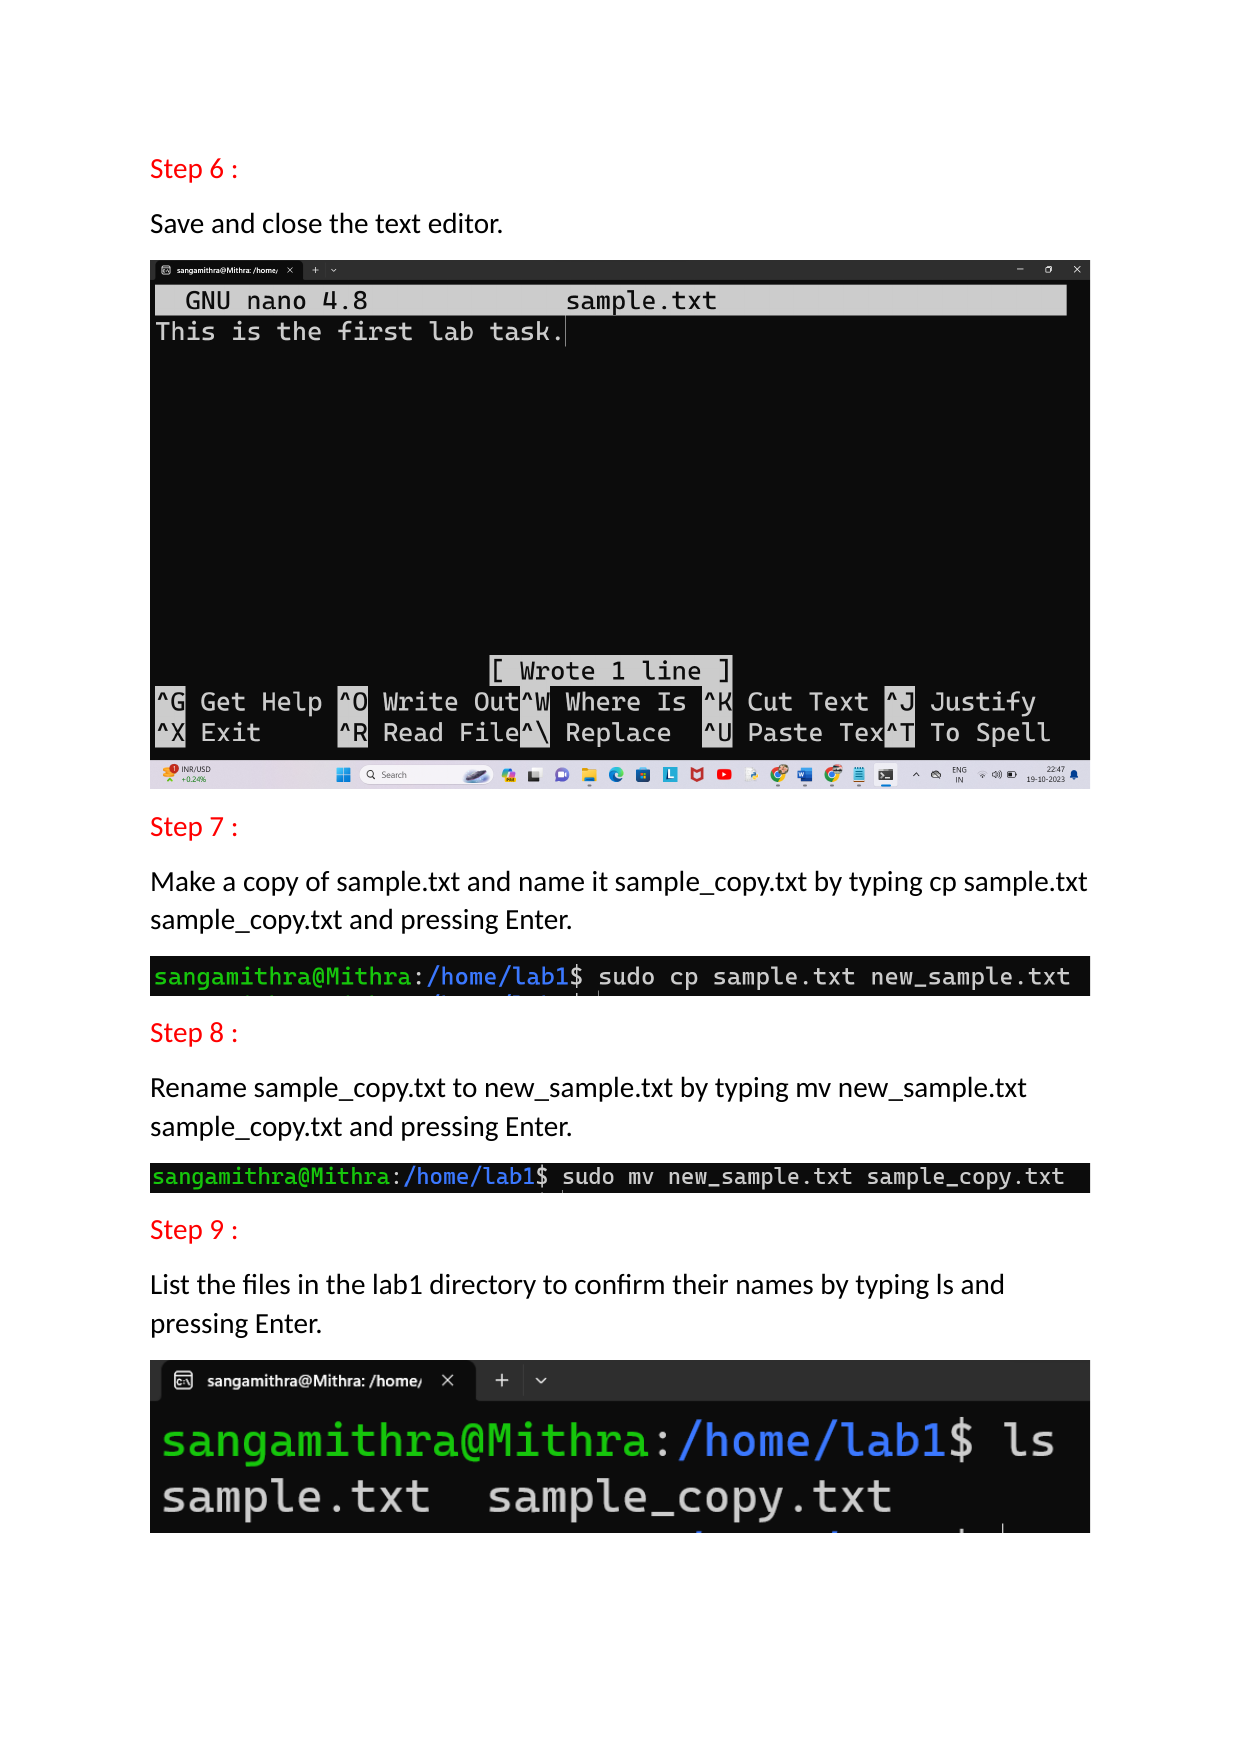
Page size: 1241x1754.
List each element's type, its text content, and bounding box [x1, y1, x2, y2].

picture [150, 260, 1091, 789]
picture [150, 1163, 1091, 1193]
text Step 7 : [150, 808, 1090, 843]
text Step 8 : [150, 1014, 1090, 1050]
text Make a copy of sample.txt and name it sample_copy.txt by typing cp sample.txt sample_copy.txt and pressing Enter. [150, 863, 1090, 937]
picture [150, 956, 1091, 996]
text Step 9 : [150, 1211, 1090, 1247]
text Rename sample_copy.txt to new_sample.txt by typing mv new_sample.txt sample_copy.txt and pressing Enter. [150, 1069, 1090, 1143]
text List the files in the lab1 directory to confirm their names by typing ls and pressing Enter. [150, 1266, 1090, 1341]
picture [150, 1360, 1091, 1533]
text Step 6 : [150, 150, 1090, 186]
text Save and close the text editor. [150, 205, 1090, 241]
